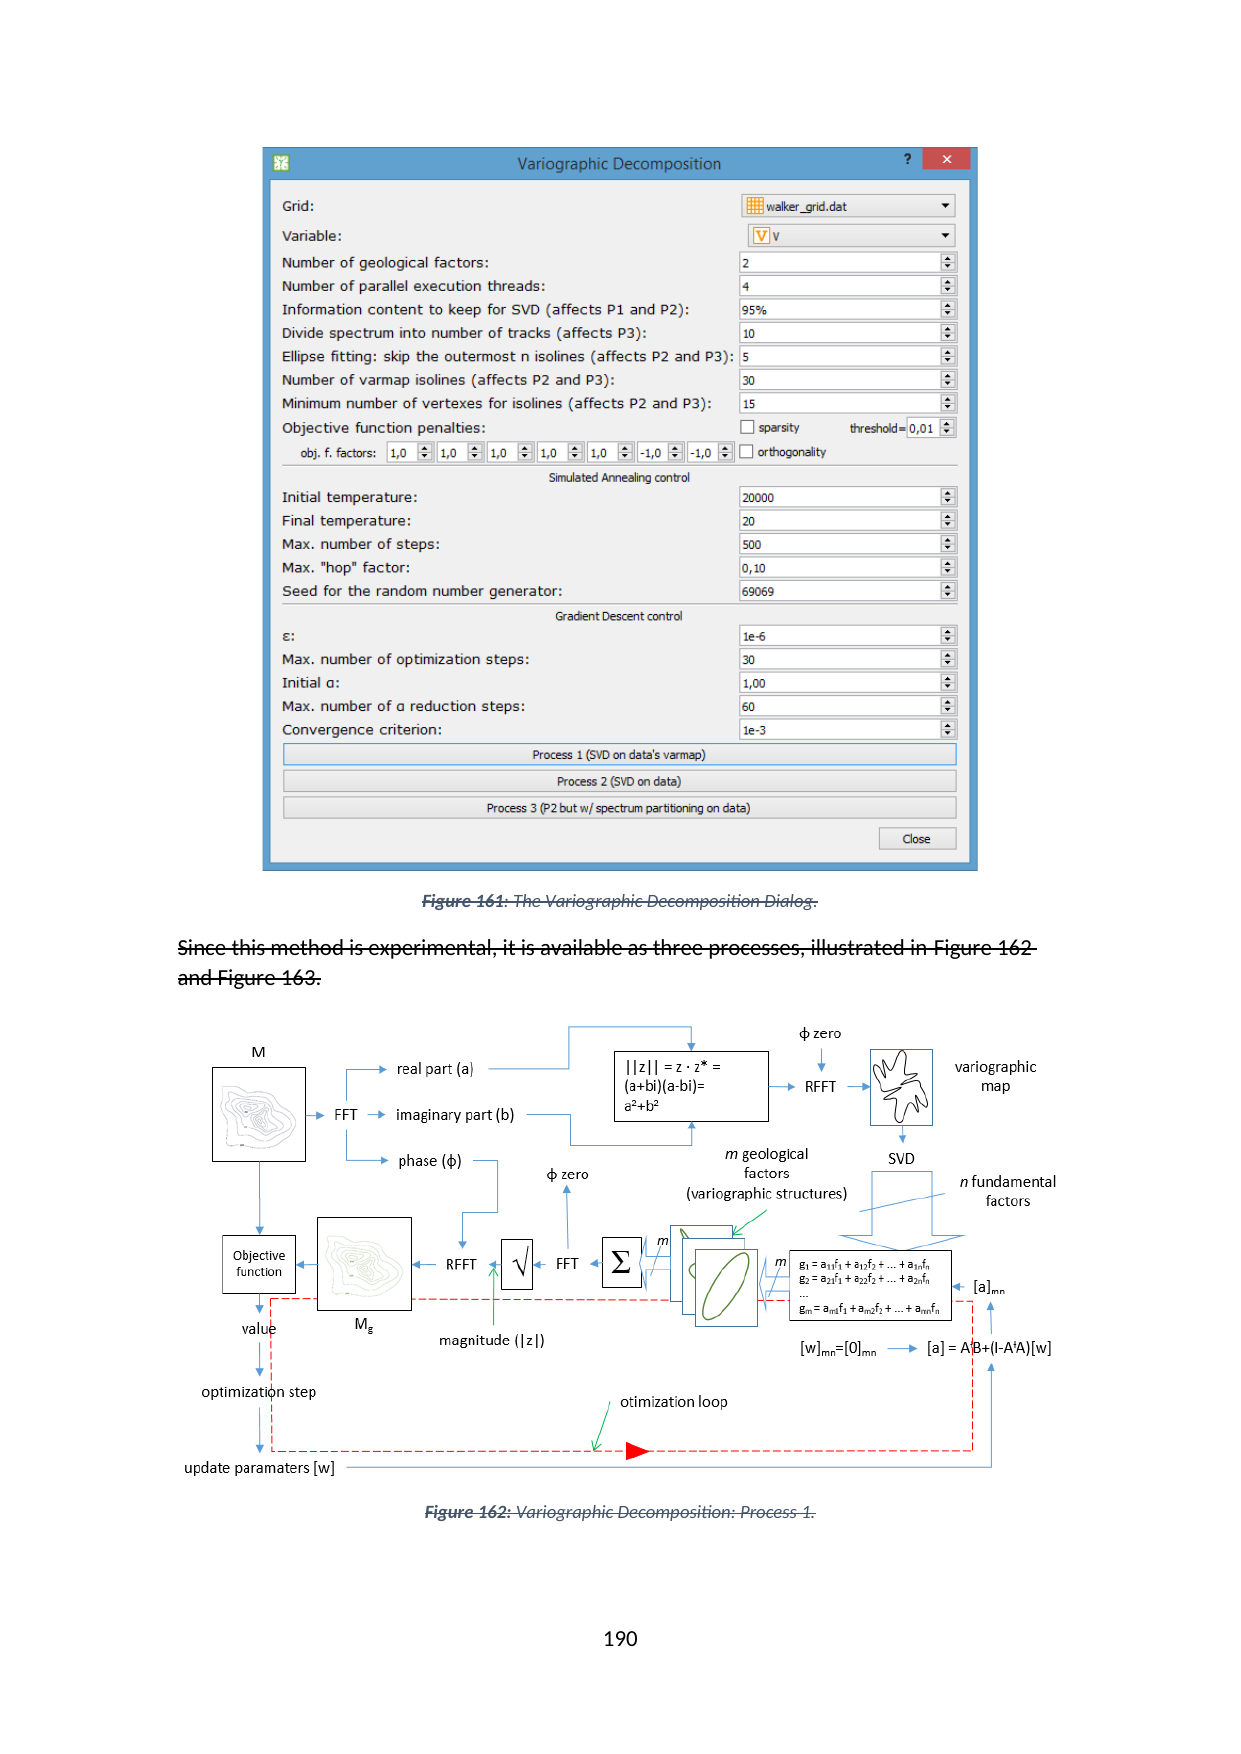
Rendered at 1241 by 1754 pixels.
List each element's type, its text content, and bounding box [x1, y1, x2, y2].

picture [262, 147, 978, 871]
text Figure 162: Variographic Decomposition: Process 1. [177, 1501, 1063, 1523]
text Figure 161: The Variographic Decomposition Dialog. [177, 889, 1063, 912]
picture [177, 1010, 1062, 1482]
text Since this method is experimental, it is available as three processes, illustrated in Figure 162 and Figure 163. [177, 933, 1063, 991]
